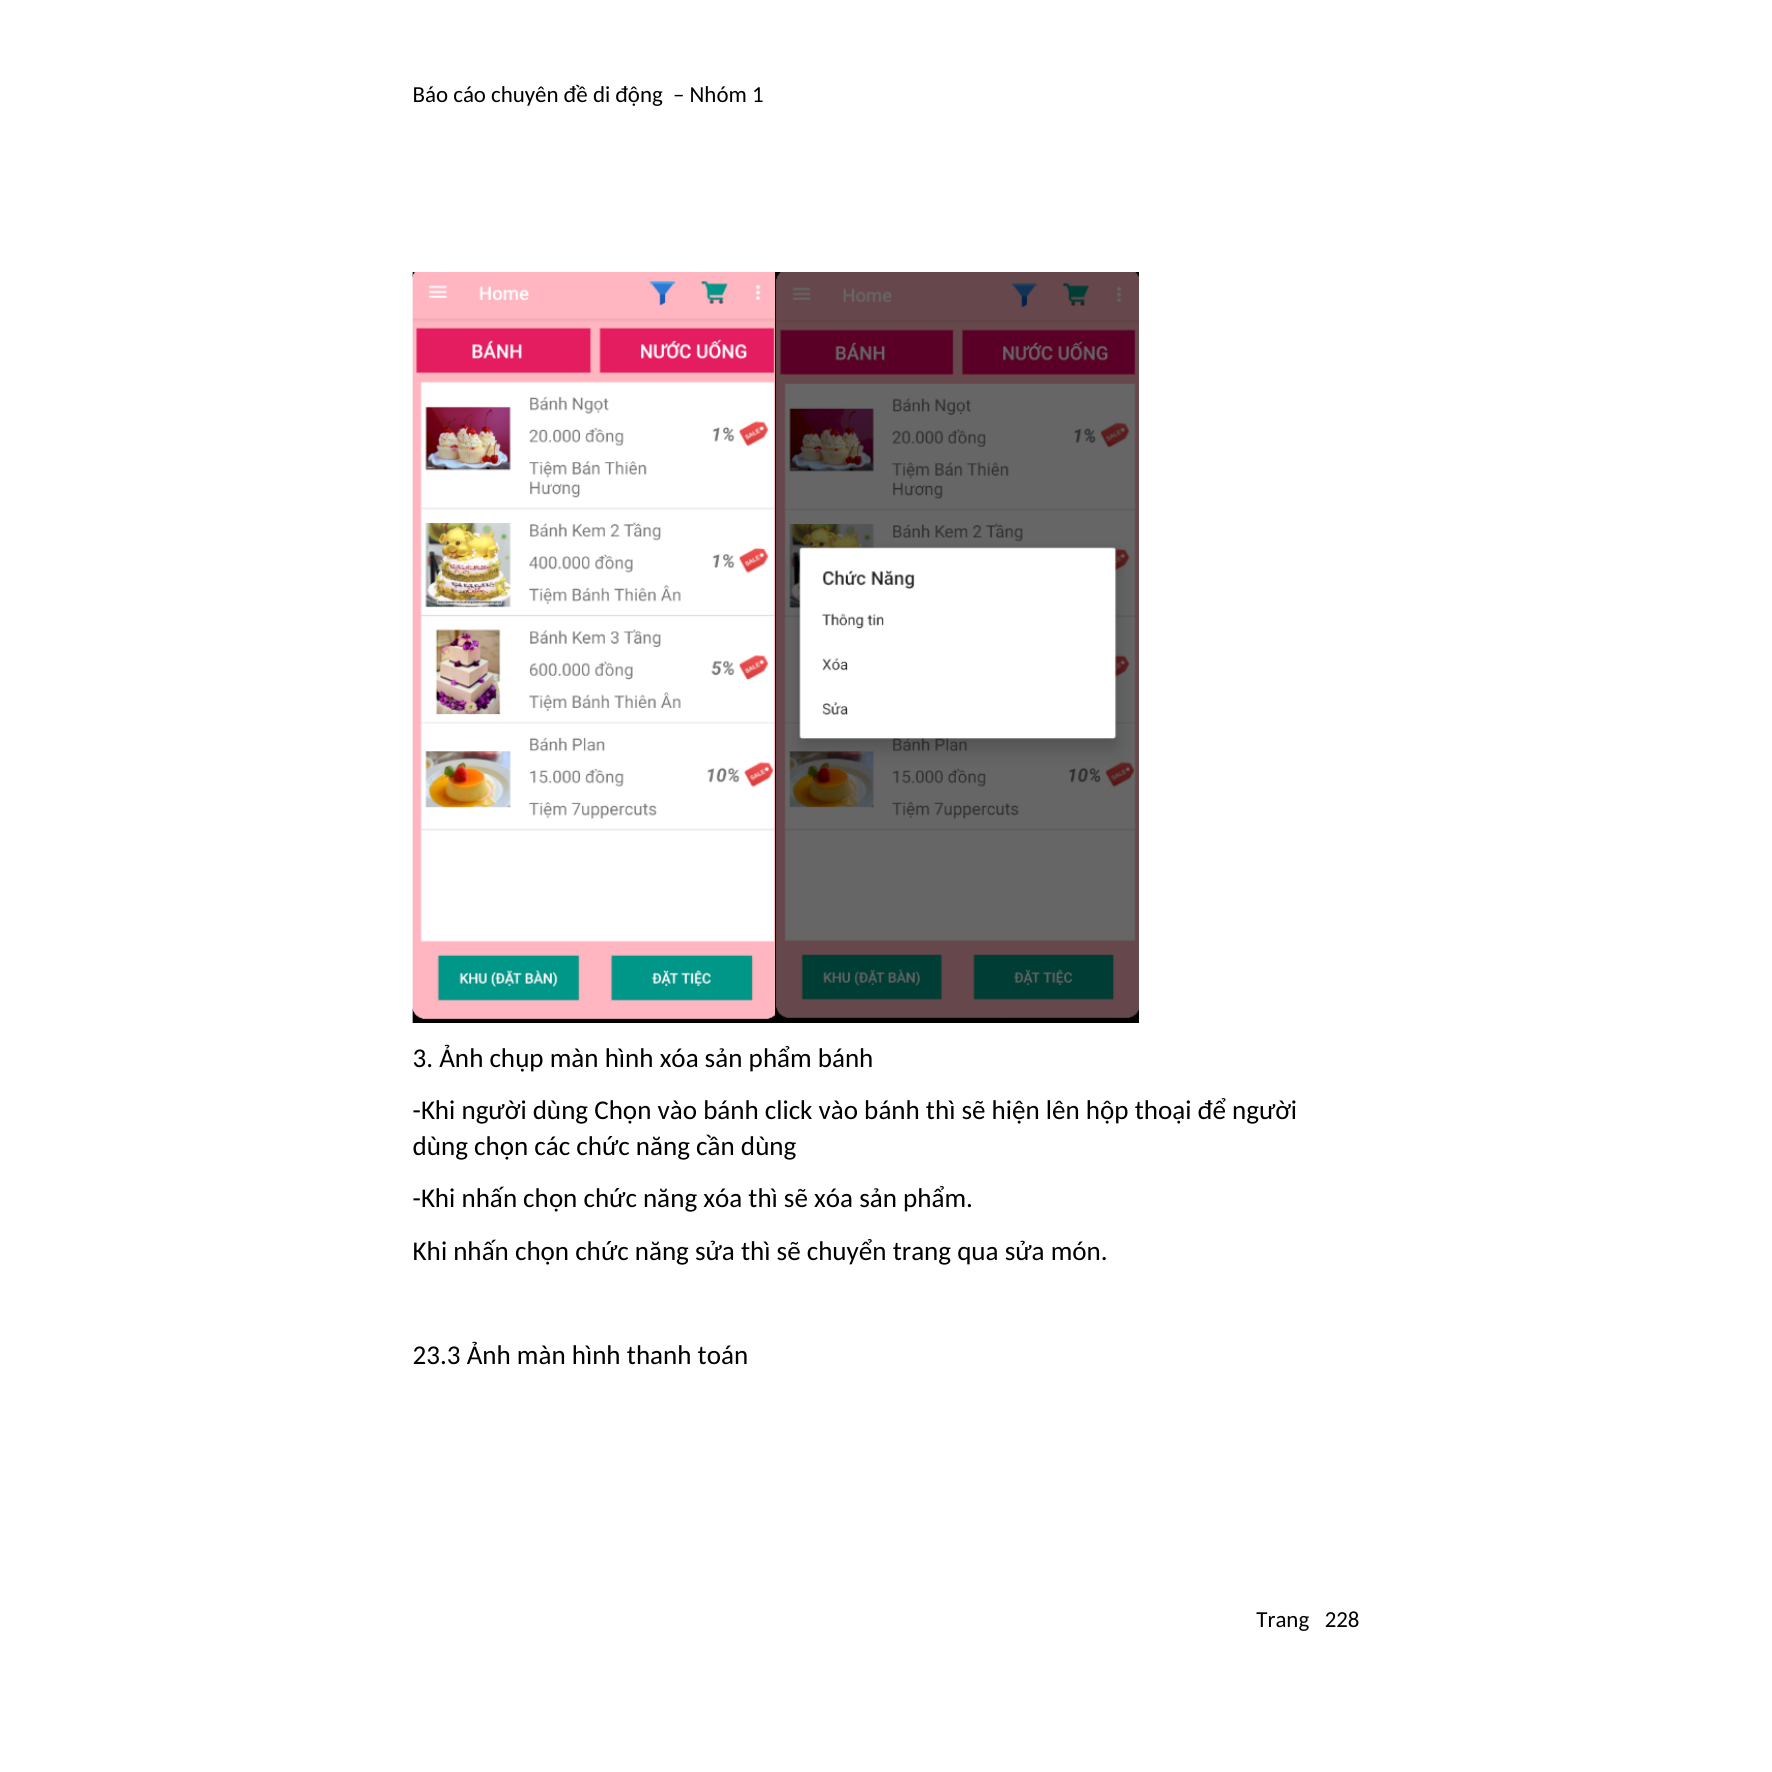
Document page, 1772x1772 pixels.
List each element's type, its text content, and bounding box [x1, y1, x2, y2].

text -Khi nhấn chọn chức năng xóa thì sẽ xóa sản phẩm. [412, 1181, 1359, 1214]
text Khi nhấn chọn chức năng sửa thì sẽ chuyển trang qua sửa món. [412, 1234, 1359, 1267]
picture [412, 272, 1139, 1023]
text -Khi người dùng Chọn vào bánh click vào bánh thì sẽ hiện lên hộp thoại để người dùng chọn các chức năng cần dùng [412, 1093, 1359, 1162]
text 3. Ảnh chụp màn hình xóa sản phẩm bánh [412, 1041, 1359, 1074]
text 23.3 Ảnh màn hình thanh toán [412, 1338, 1359, 1371]
